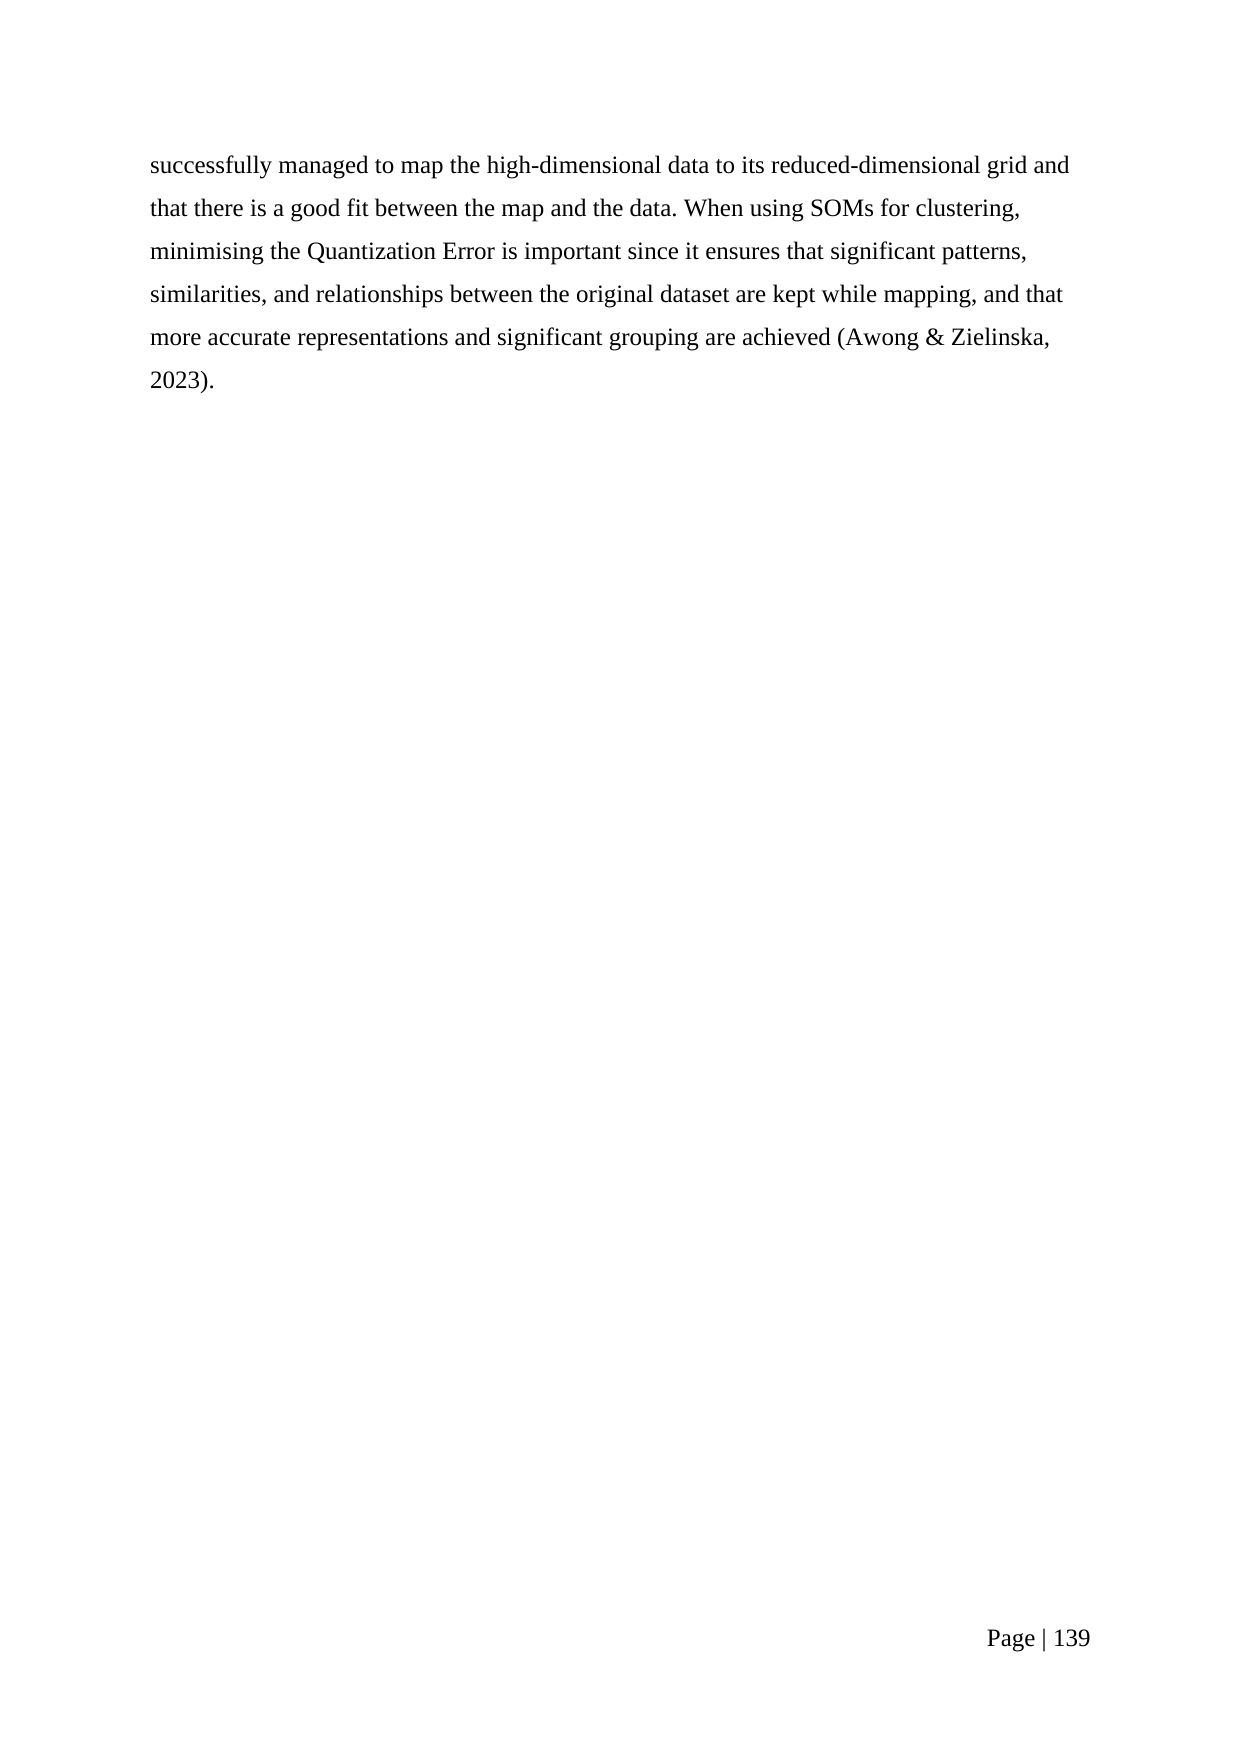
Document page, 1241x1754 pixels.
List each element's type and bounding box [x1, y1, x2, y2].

text [150, 150, 1090, 394]
